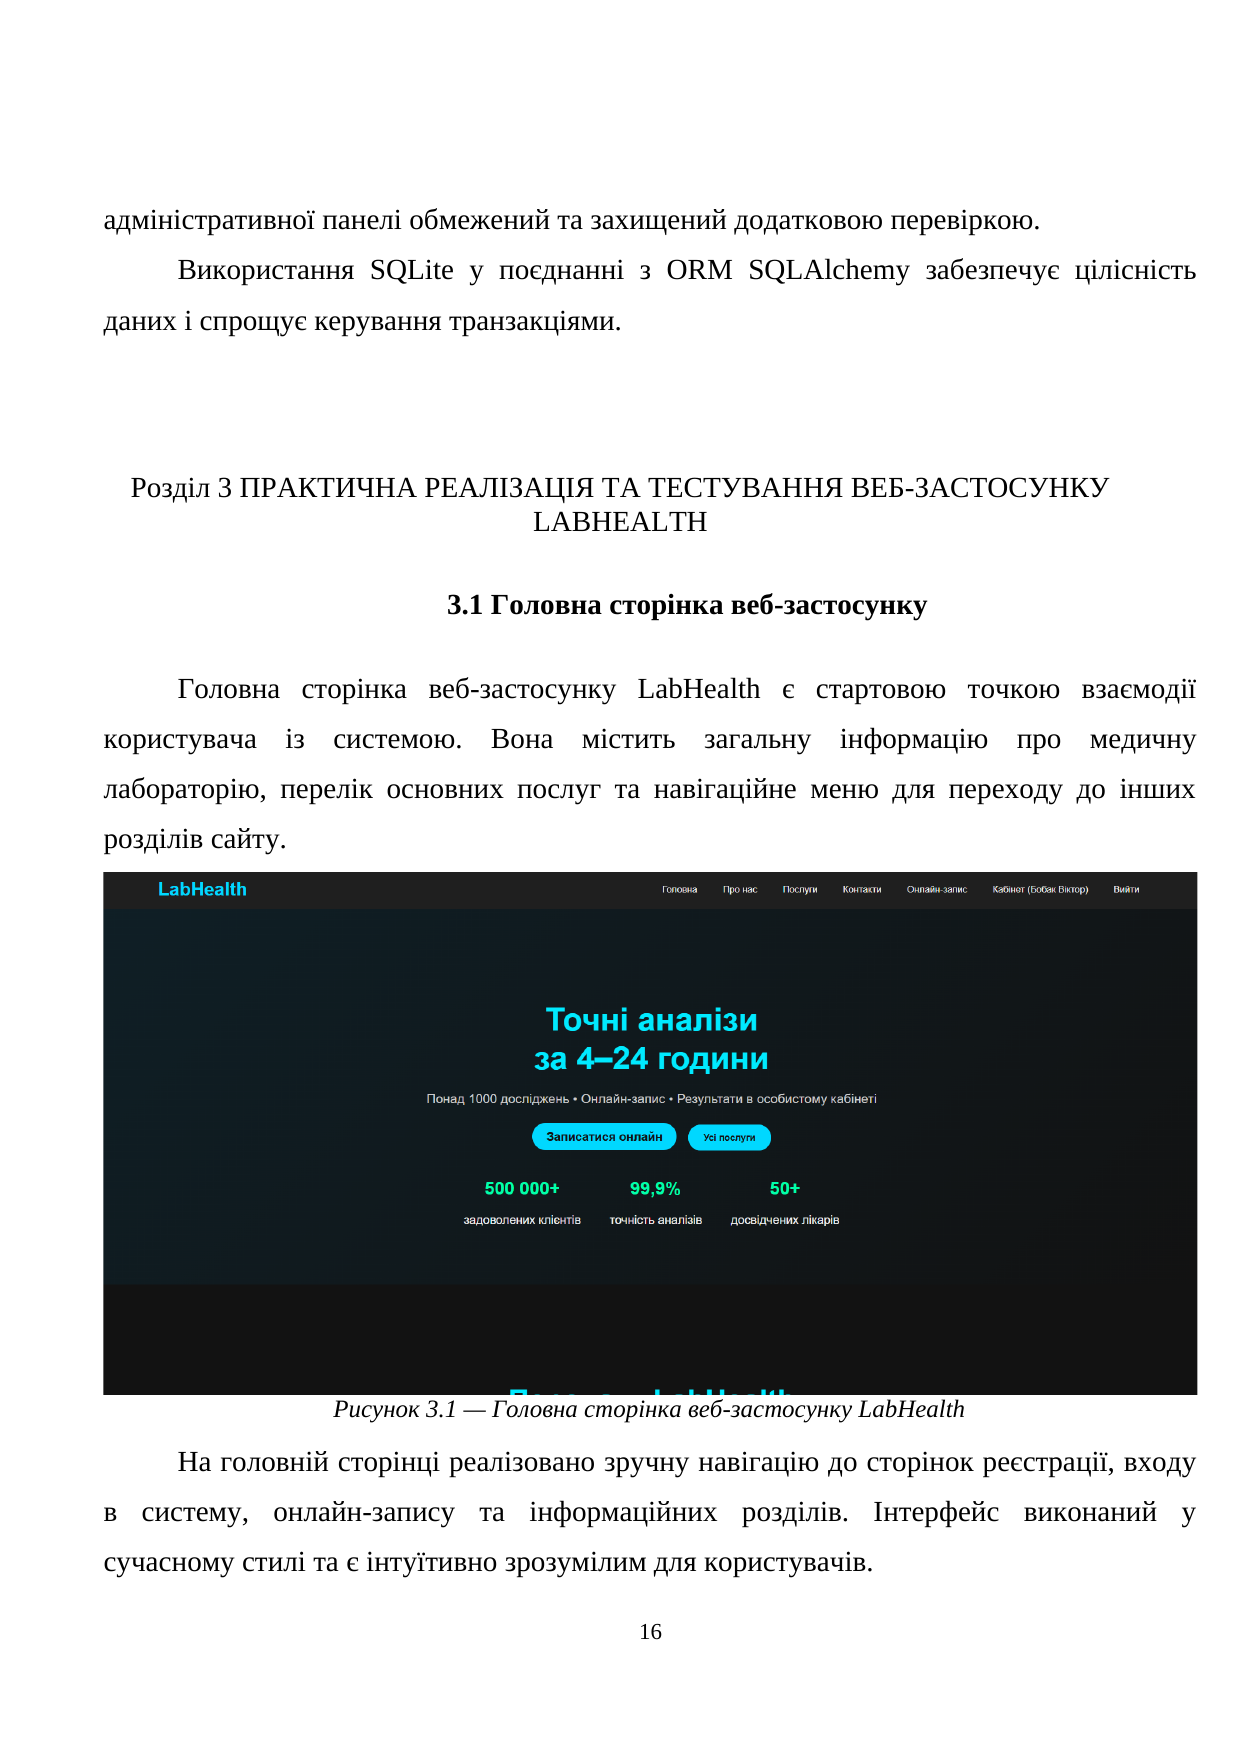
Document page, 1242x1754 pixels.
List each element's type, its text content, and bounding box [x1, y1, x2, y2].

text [103, 202, 1197, 236]
subtitle Розділ 3 ПРАКТИЧНА РЕАЛІЗАЦІЯ ТА ТЕСТУВАННЯ ВЕБ-ЗАСТОСУНКУ LABHEALTH [103, 470, 1137, 537]
text Використання SQLite у поєднанні з ORM SQLAlchemy забезпечує цілісність даних і спрощує керування транзакціями. [103, 252, 1197, 336]
text Рисунок 3.1 — Головна сторінка веб-застосунку LabHealth [103, 1395, 1197, 1423]
text На головній сторінці реалізовано зручну навігацію до сторінок реєстрації, входу в систему, онлайн-запису та інформаційних розділів. Інтерфейс виконаний у сучасному стилі та є інтуїтивно зрозумілим для користувачів. [103, 1444, 1197, 1578]
text Головна сторінка веб-застосунку LabHealth є стартовою точкою взаємодії користувача із системою. Вона містить загальну інформацію про медичну лабораторію, перелік основних послуг та навігаційне меню для переходу до інших розділів сайту. [103, 671, 1197, 855]
subtitle 3.1 Головна сторінка веб-застосунку [177, 587, 1197, 621]
picture [103, 872, 1198, 1395]
